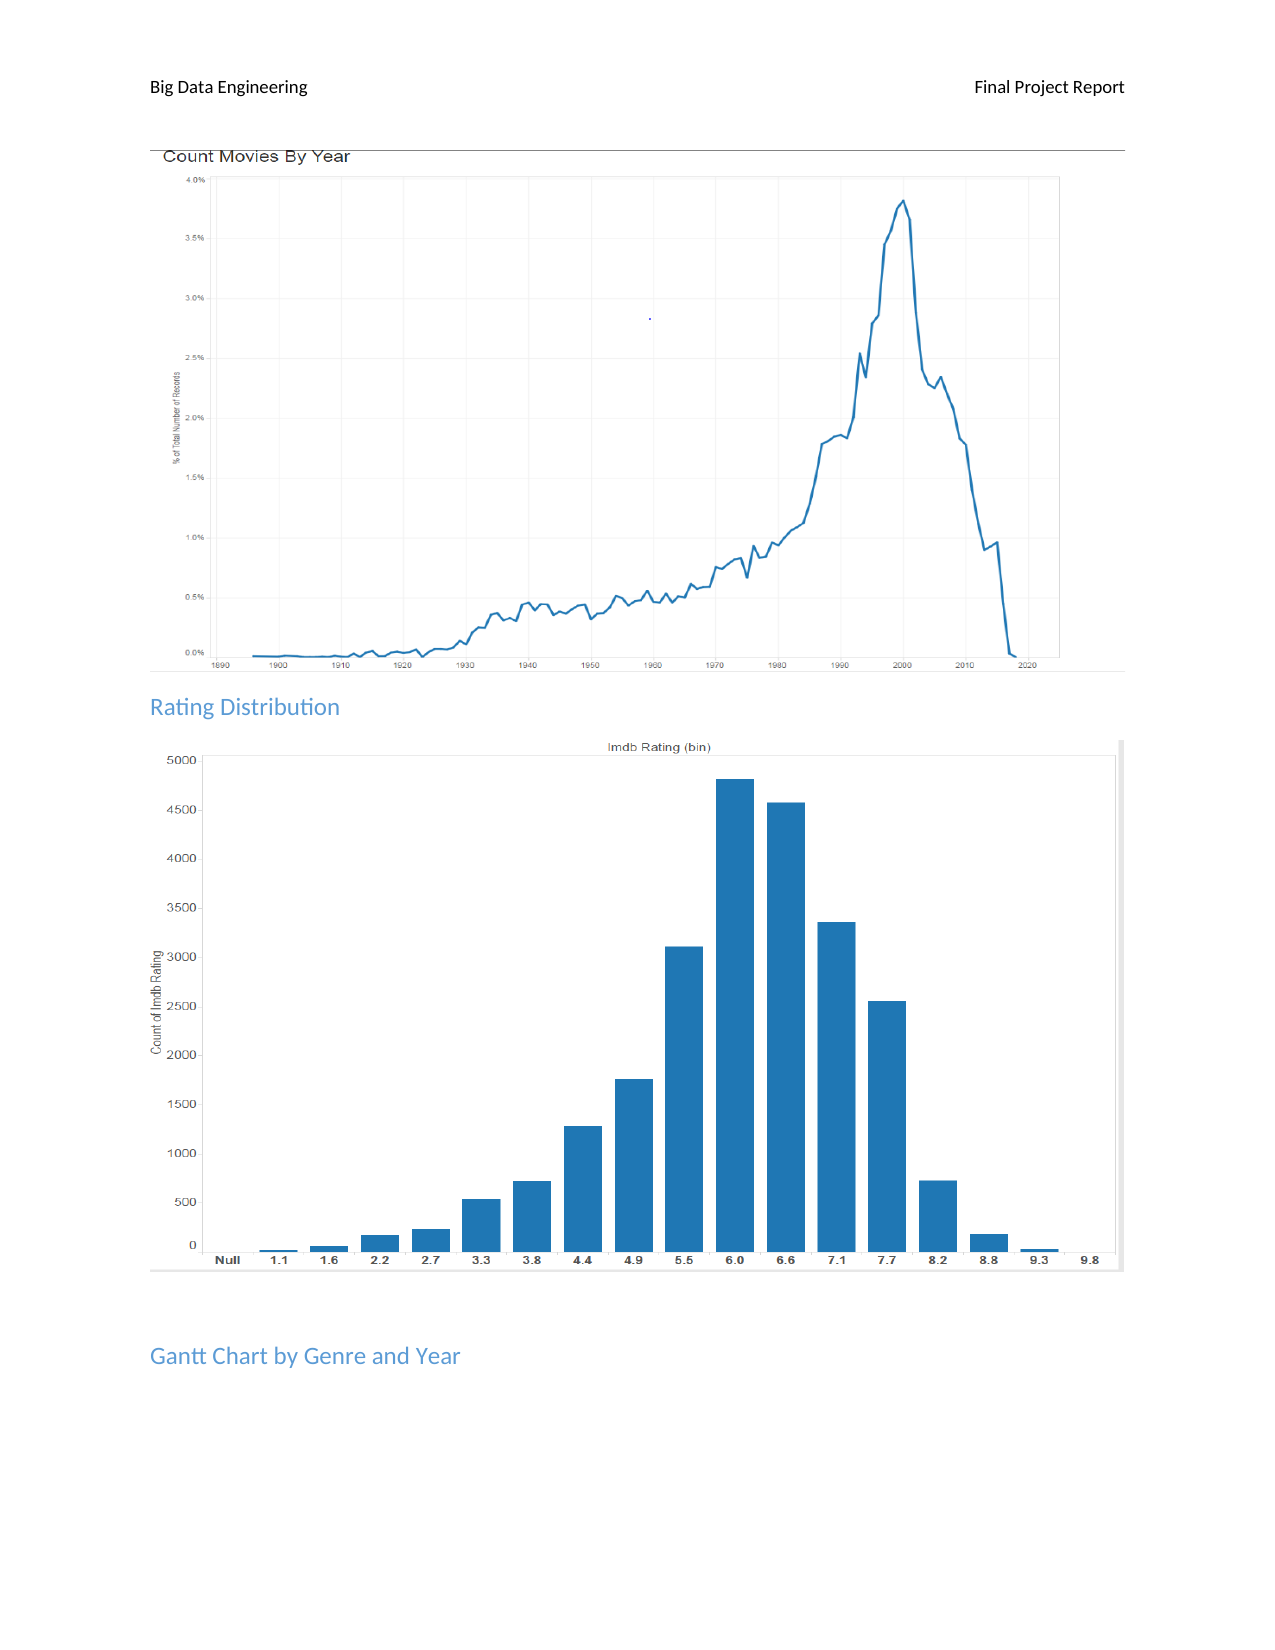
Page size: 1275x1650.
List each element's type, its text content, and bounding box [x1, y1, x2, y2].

picture [150, 150, 1125, 672]
picture [150, 740, 1124, 1272]
text Gantt Chart by Genre and Year [150, 1340, 1125, 1371]
text Rating Distribution [150, 691, 1125, 721]
